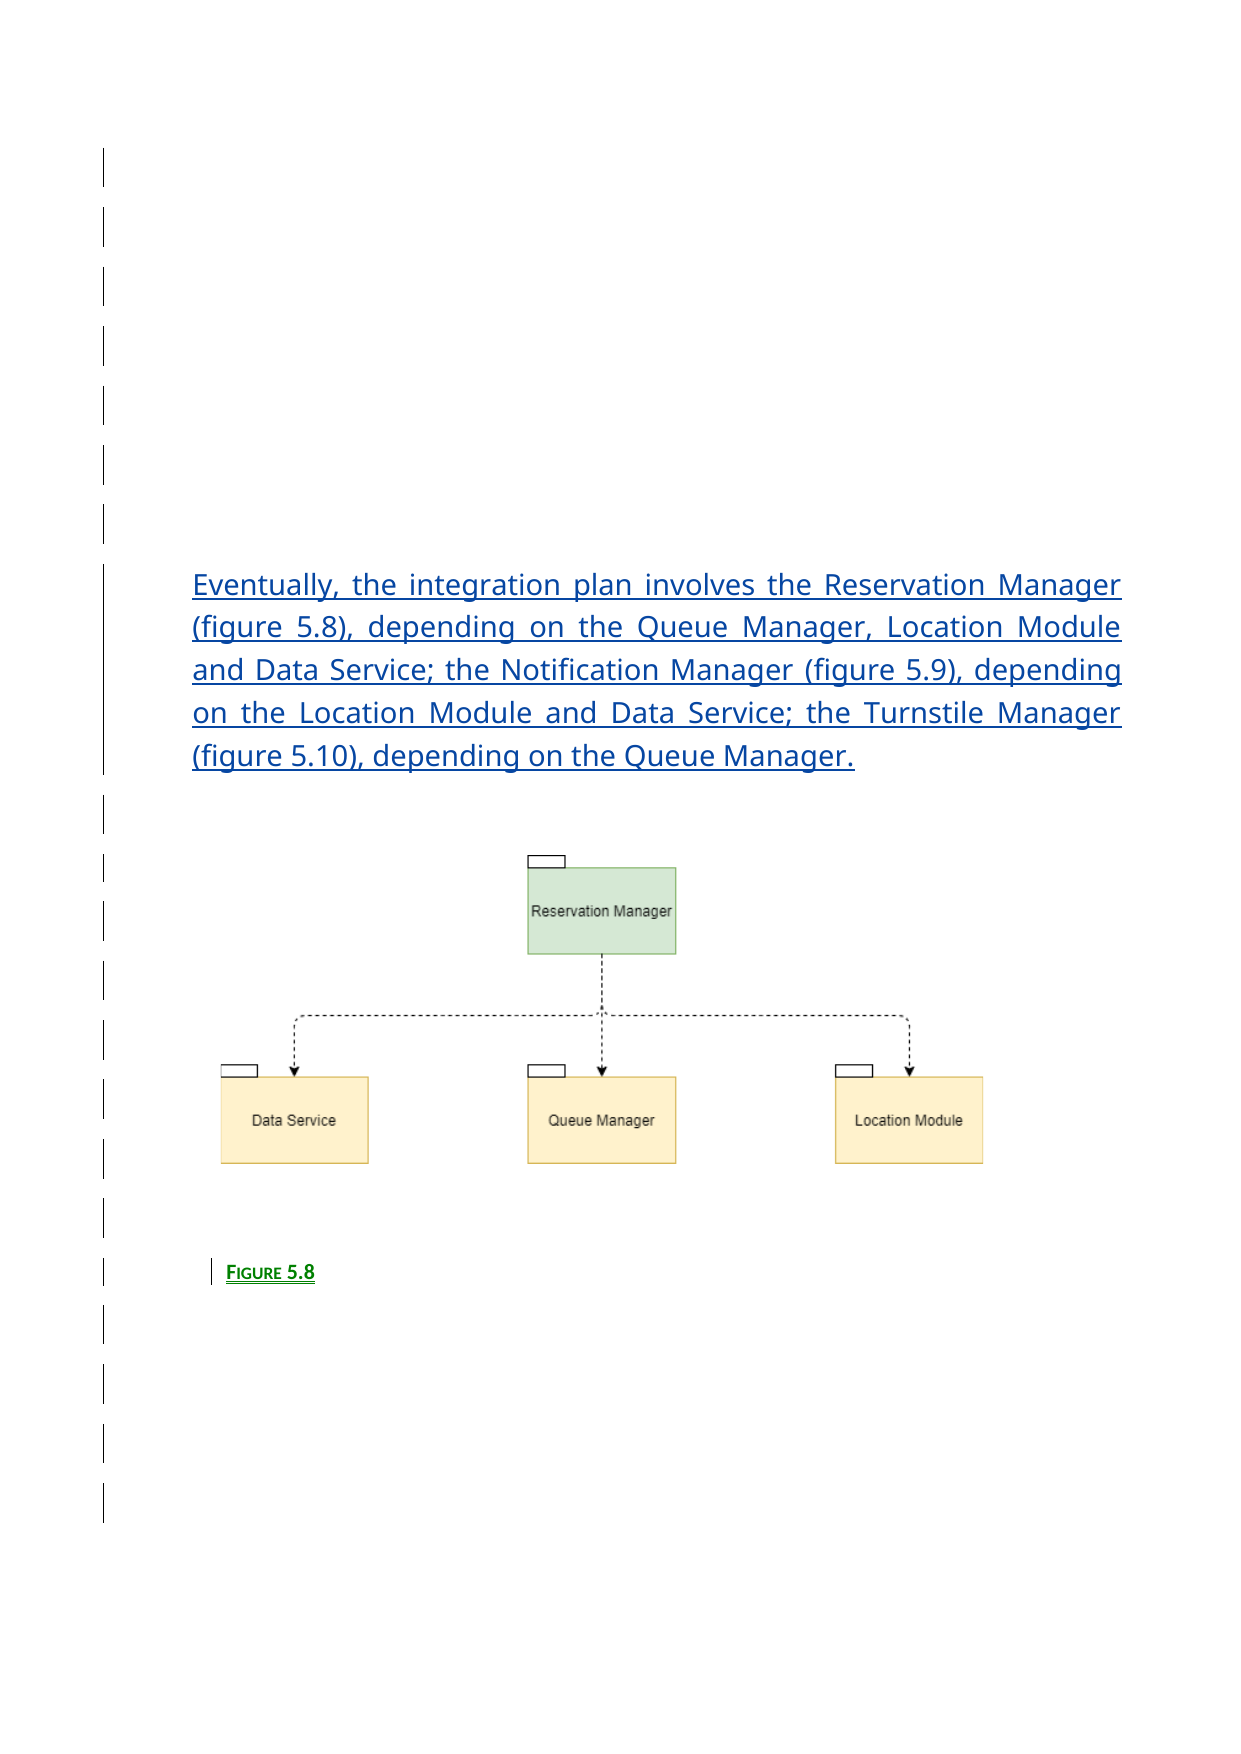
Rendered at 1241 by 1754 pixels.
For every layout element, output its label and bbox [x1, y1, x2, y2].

picture [220, 855, 984, 1164]
